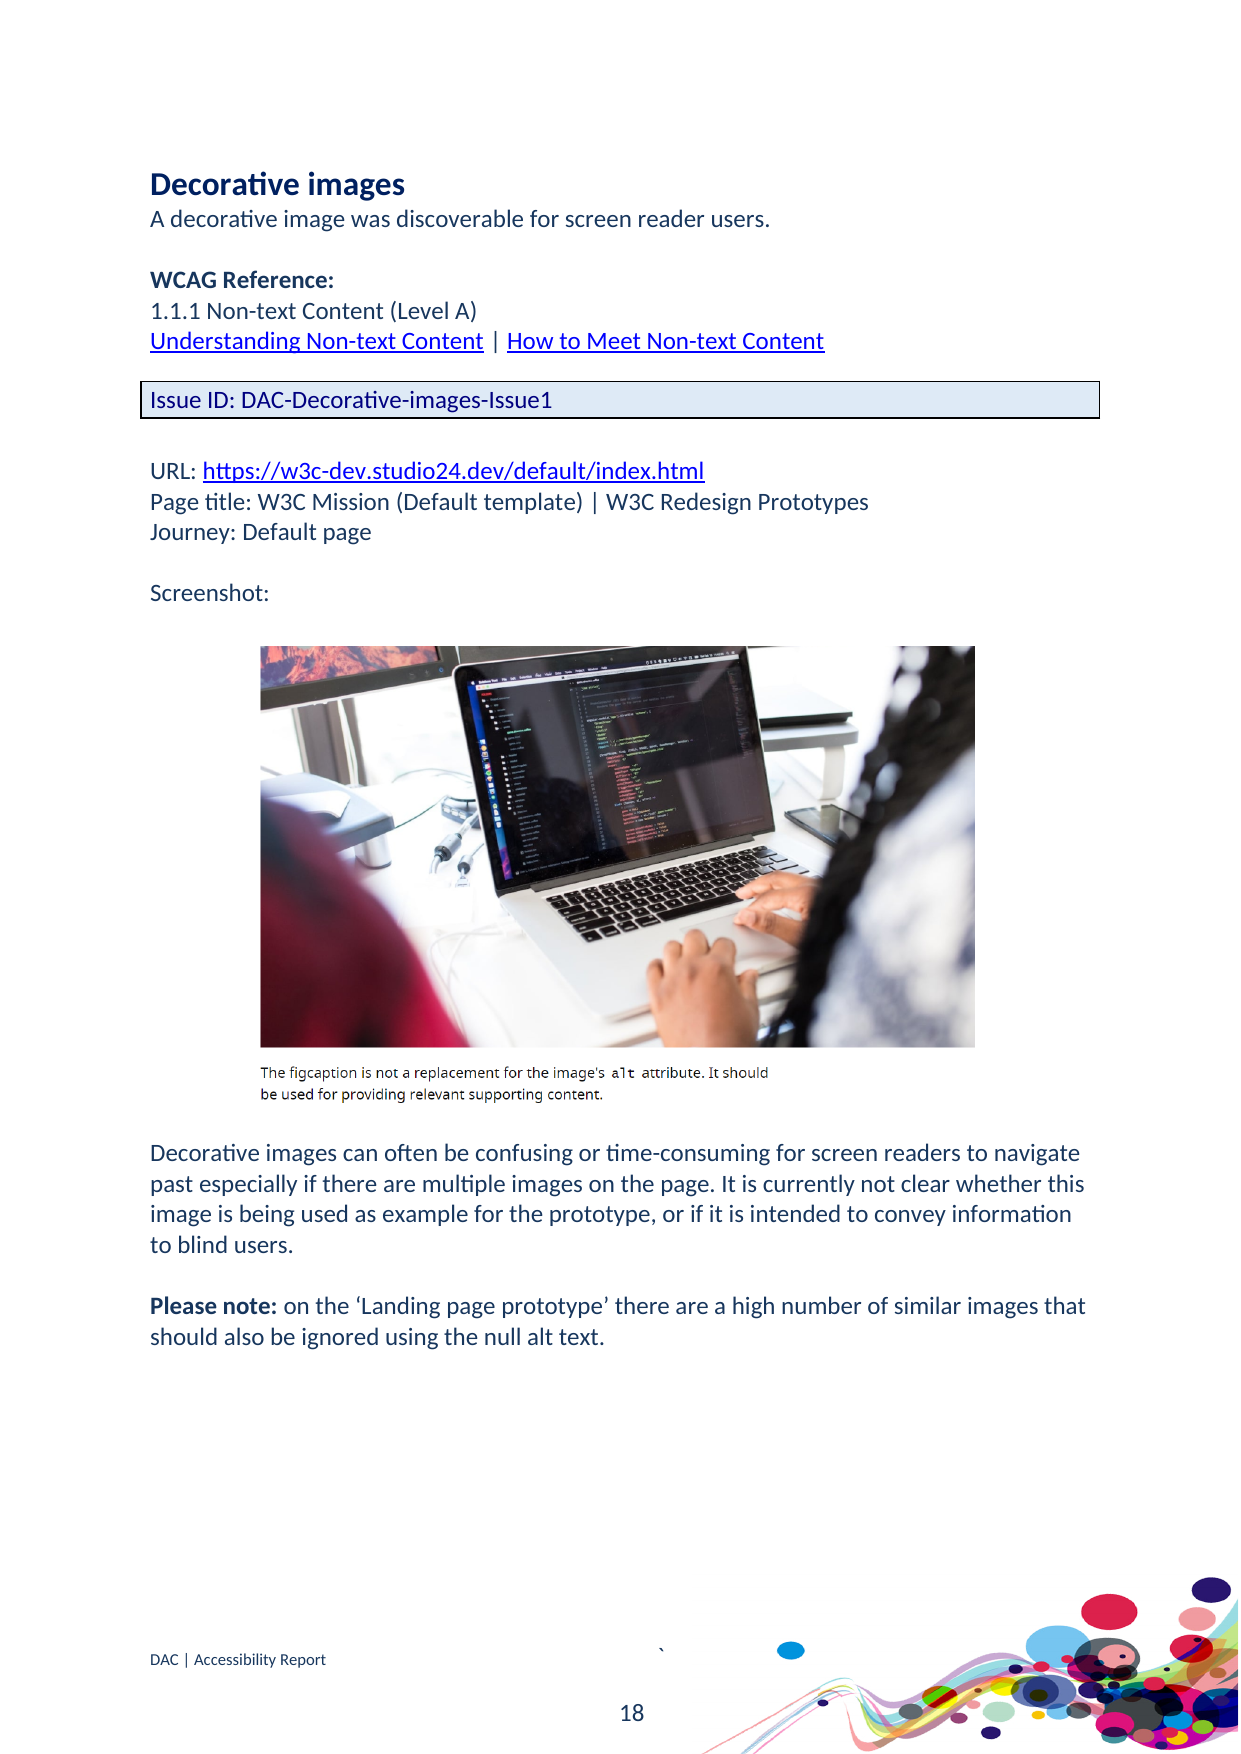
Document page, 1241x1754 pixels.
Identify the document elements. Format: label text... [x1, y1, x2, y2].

picture [254, 638, 986, 1107]
text 1.1.1 Non-text Content (Level A) [150, 295, 1090, 325]
text A decorative image was discoverable for screen reader users. [150, 203, 1090, 234]
text WCAG Reference: [150, 264, 1090, 295]
subtitle Decorative images [150, 162, 1090, 203]
text Please note: on the ‘Landing page prototype’ there are a high number of similar images that should also be ignored using the null alt text. [150, 1290, 1090, 1351]
subtitle Issue ID: DAC-Decorative-images-Issue1 [142, 382, 1099, 417]
text Page title: W3C Mission (Default template) | W3C Redesign Prototypes [150, 486, 1090, 516]
text URL: https://w3c-dev.studio24.dev/default/index.html [150, 455, 1090, 486]
text Understanding Non-text Content | How to Meet Non-text Content [150, 325, 1090, 356]
picture [692, 1563, 1239, 1754]
text Screenshot: [150, 577, 1090, 608]
text Journey: Default page [150, 516, 1090, 547]
text Decorative images can often be confusing or time-consuming for screen readers to navigate past especially if there are multiple images on the page. It is currently not clear whether this image is being used as example for the prototype, or if it is intended to convey information to blind users. [150, 1137, 1090, 1259]
